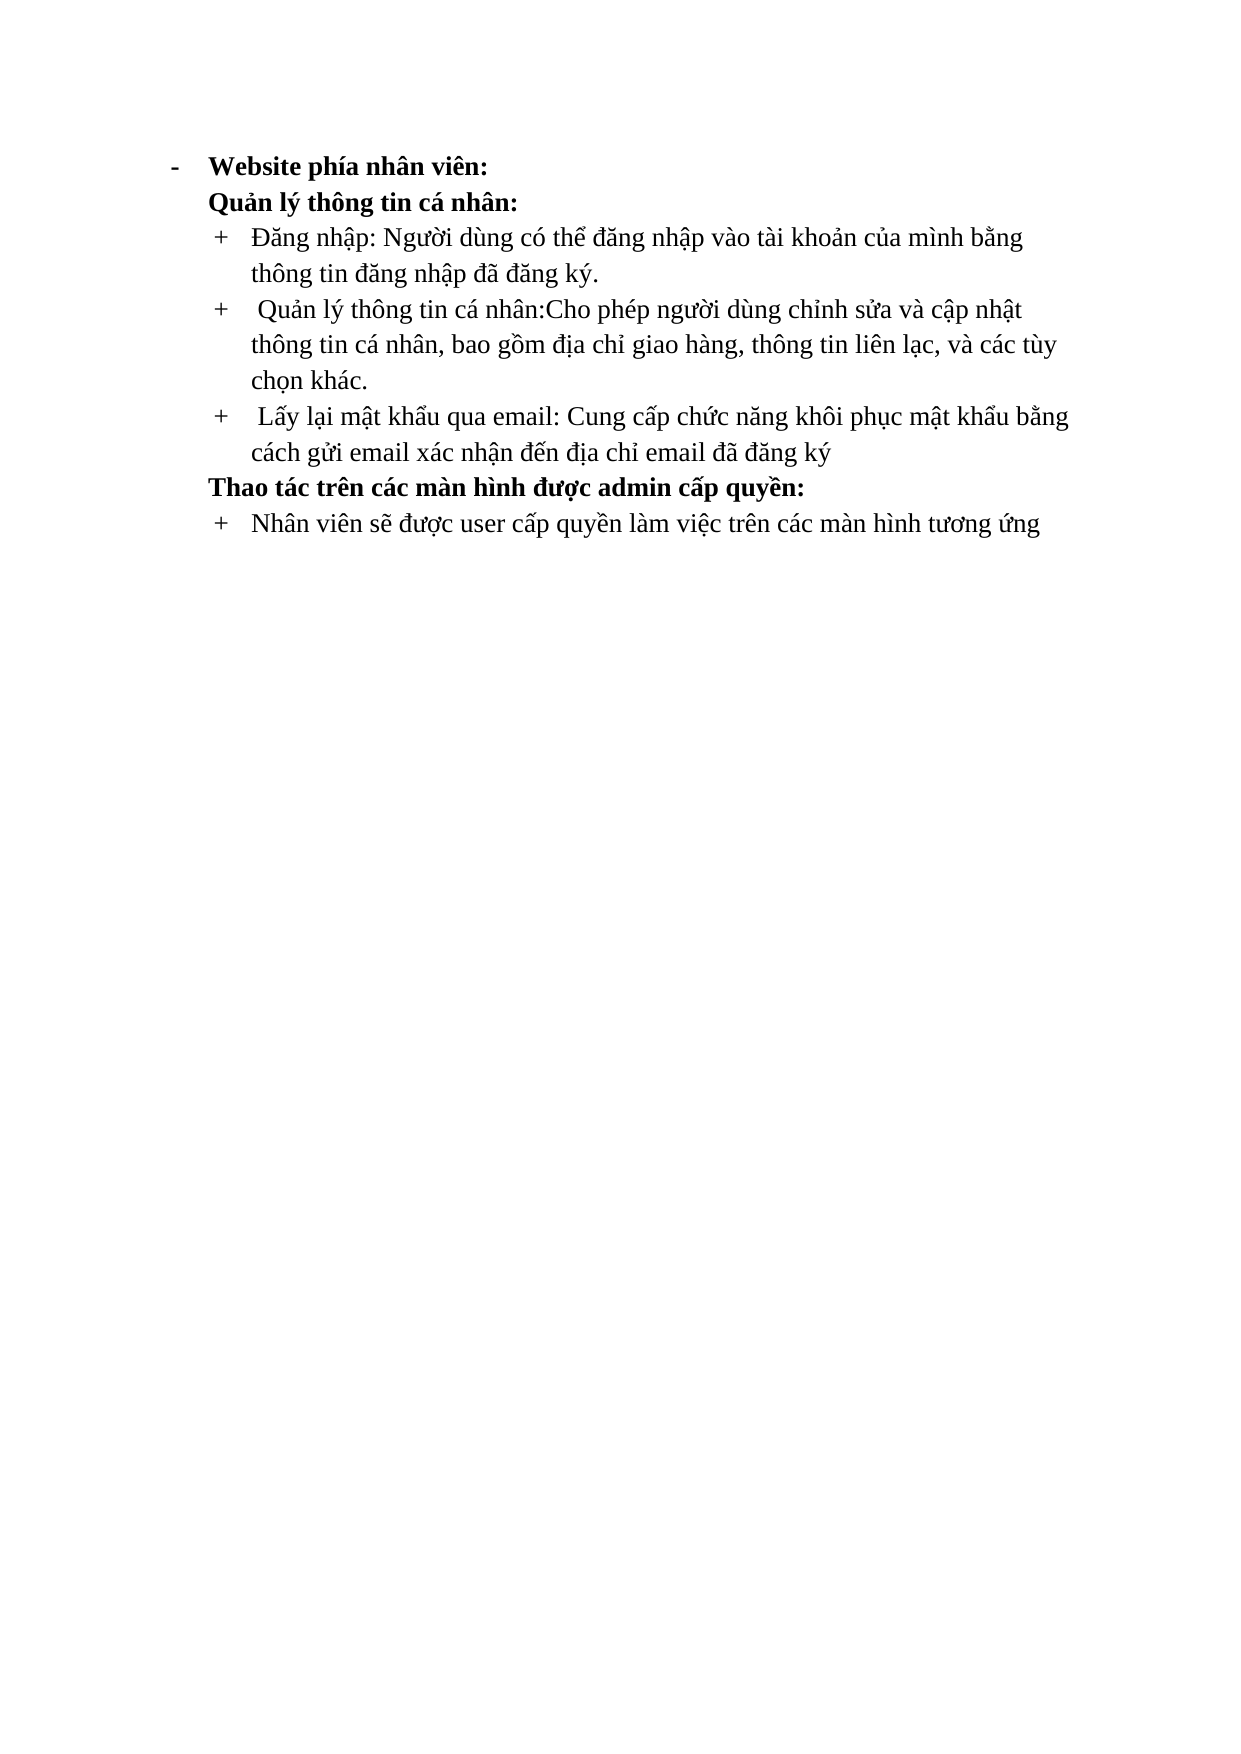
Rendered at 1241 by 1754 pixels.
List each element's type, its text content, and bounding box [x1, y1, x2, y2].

list Lấy lại mật khẩu qua email: Cung cấp chức năng khôi phục mật khẩu bằng cách gửi email xác nhận đến địa chỉ email đã đăng ký [213, 400, 1090, 467]
list Nhân viên sẽ được user cấp quyền làm việc trên các màn hình tương ứng [213, 507, 1090, 538]
text Quản lý thông tin cá nhân: [208, 186, 1090, 217]
text Thao tác trên các màn hình được admin cấp quyền: [133, 472, 1090, 503]
list Website phía nhân viên: [170, 150, 1090, 181]
list Đăng nhập: Người dùng có thể đăng nhập vào tài khoản của mình bằng thông tin đăng nhập đã đăng ký. [213, 221, 1090, 288]
list Quản lý thông tin cá nhân:Cho phép người dùng chỉnh sửa và cập nhật thông tin cá nhân, bao gồm địa chỉ giao hàng, thông tin liên lạc, và các tùy chọn khác. [213, 293, 1090, 396]
